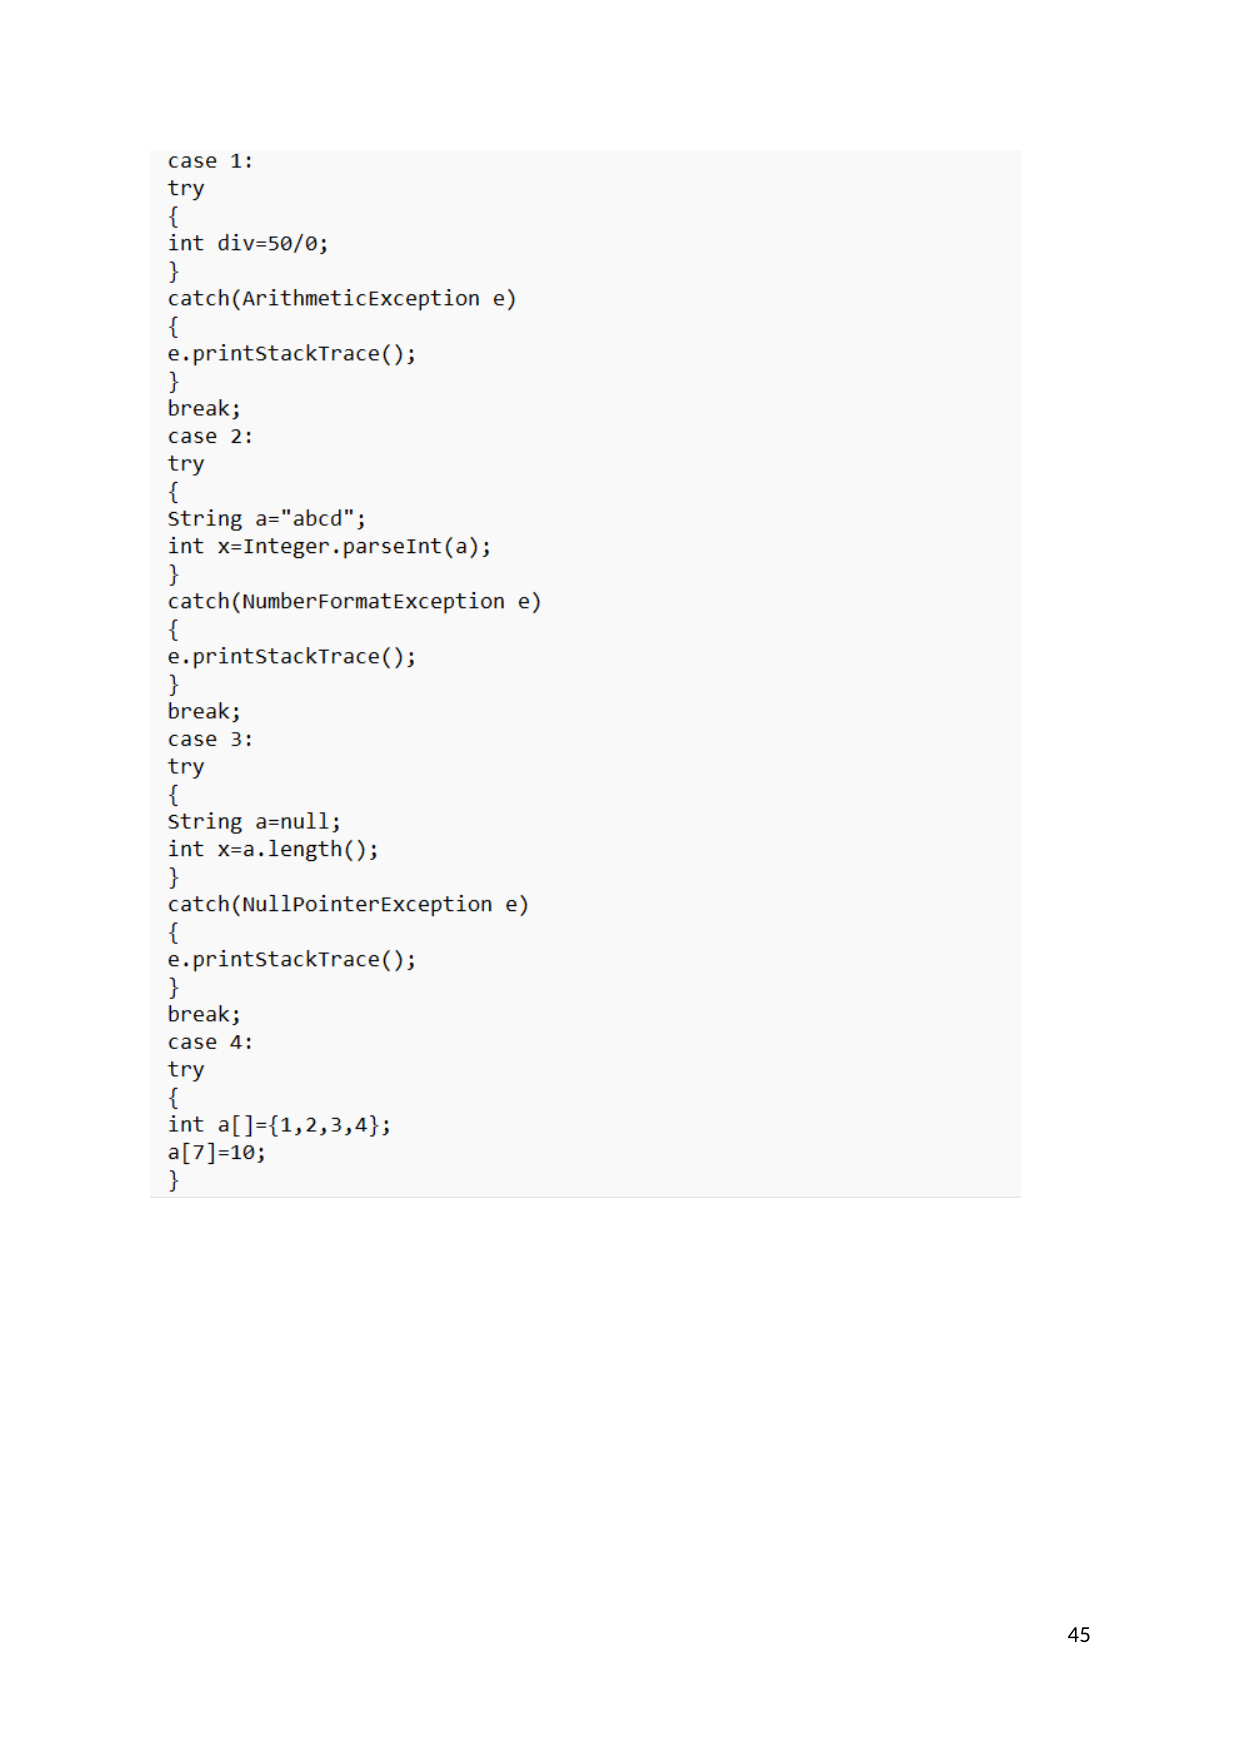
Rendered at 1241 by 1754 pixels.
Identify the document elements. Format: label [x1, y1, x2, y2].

picture [150, 150, 1022, 1198]
